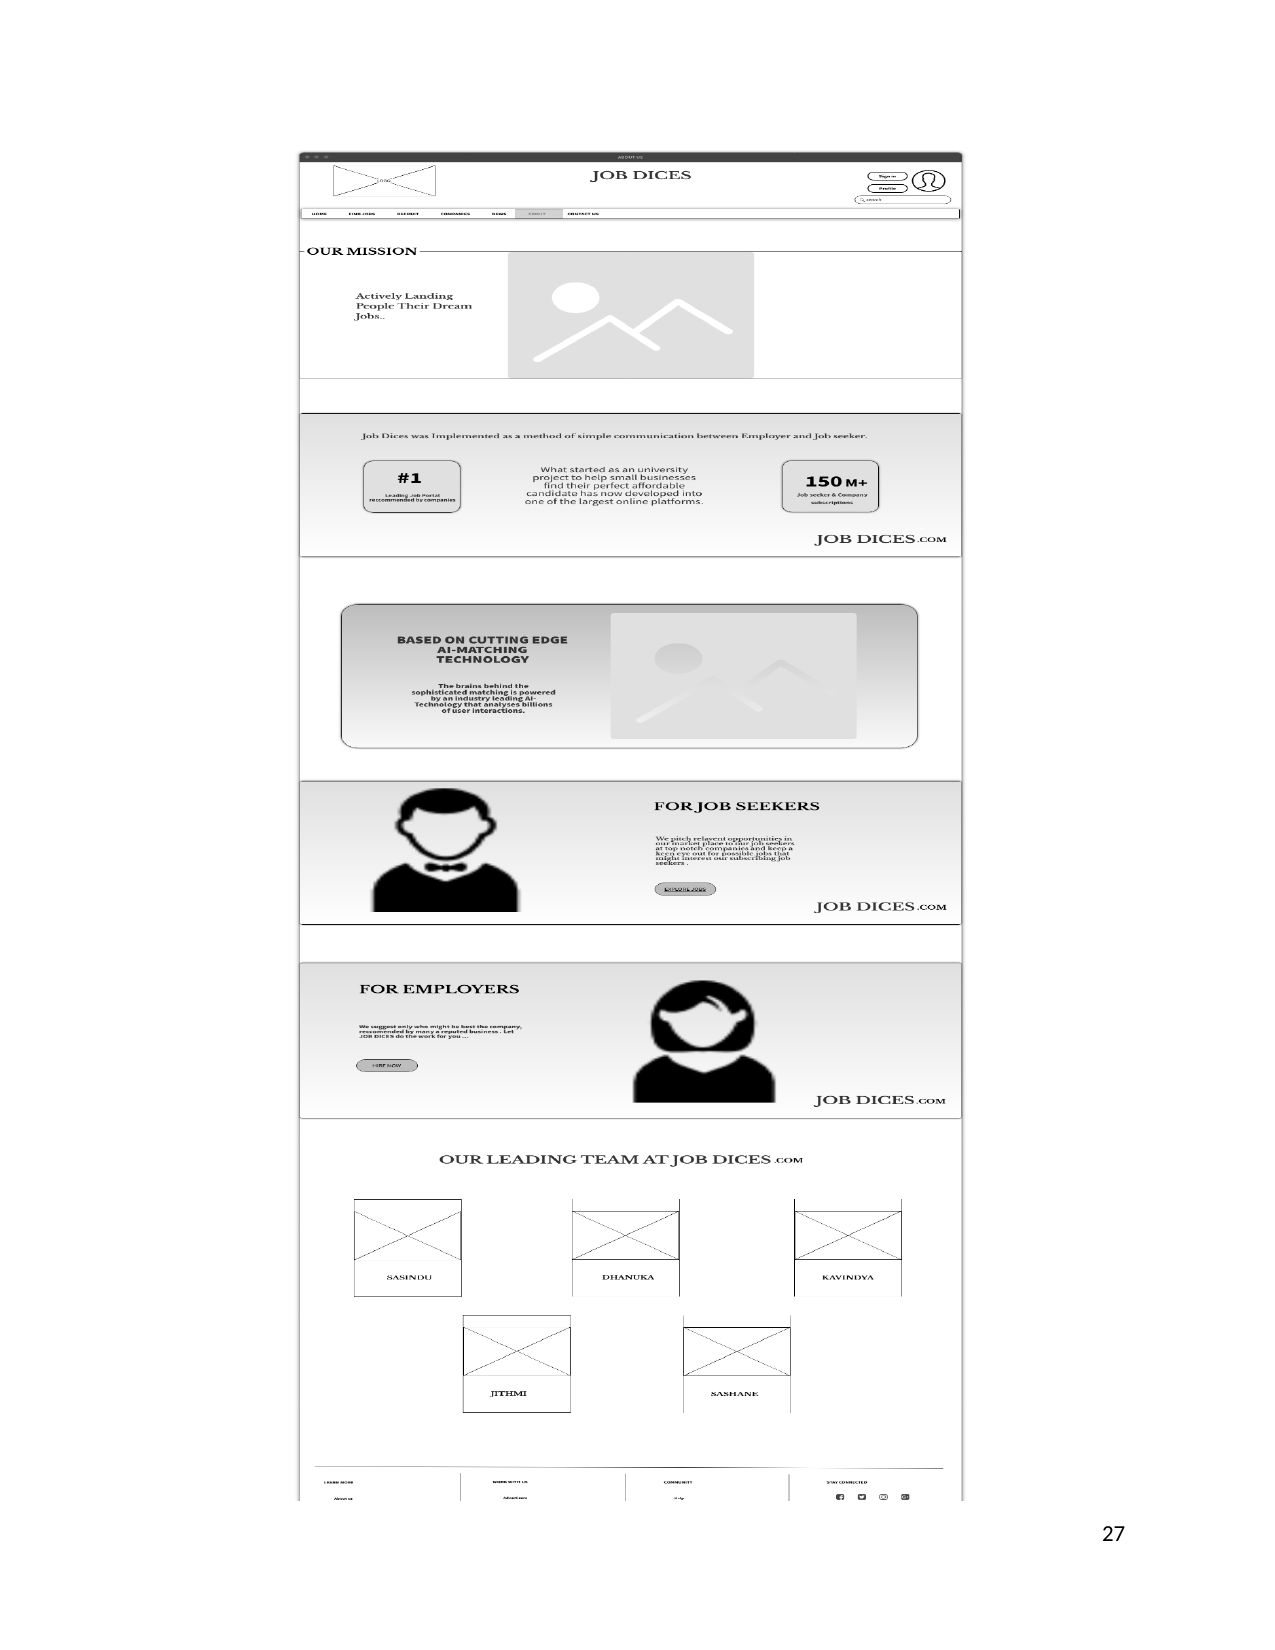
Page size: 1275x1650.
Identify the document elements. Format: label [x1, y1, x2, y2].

picture [266, 150, 1009, 1501]
